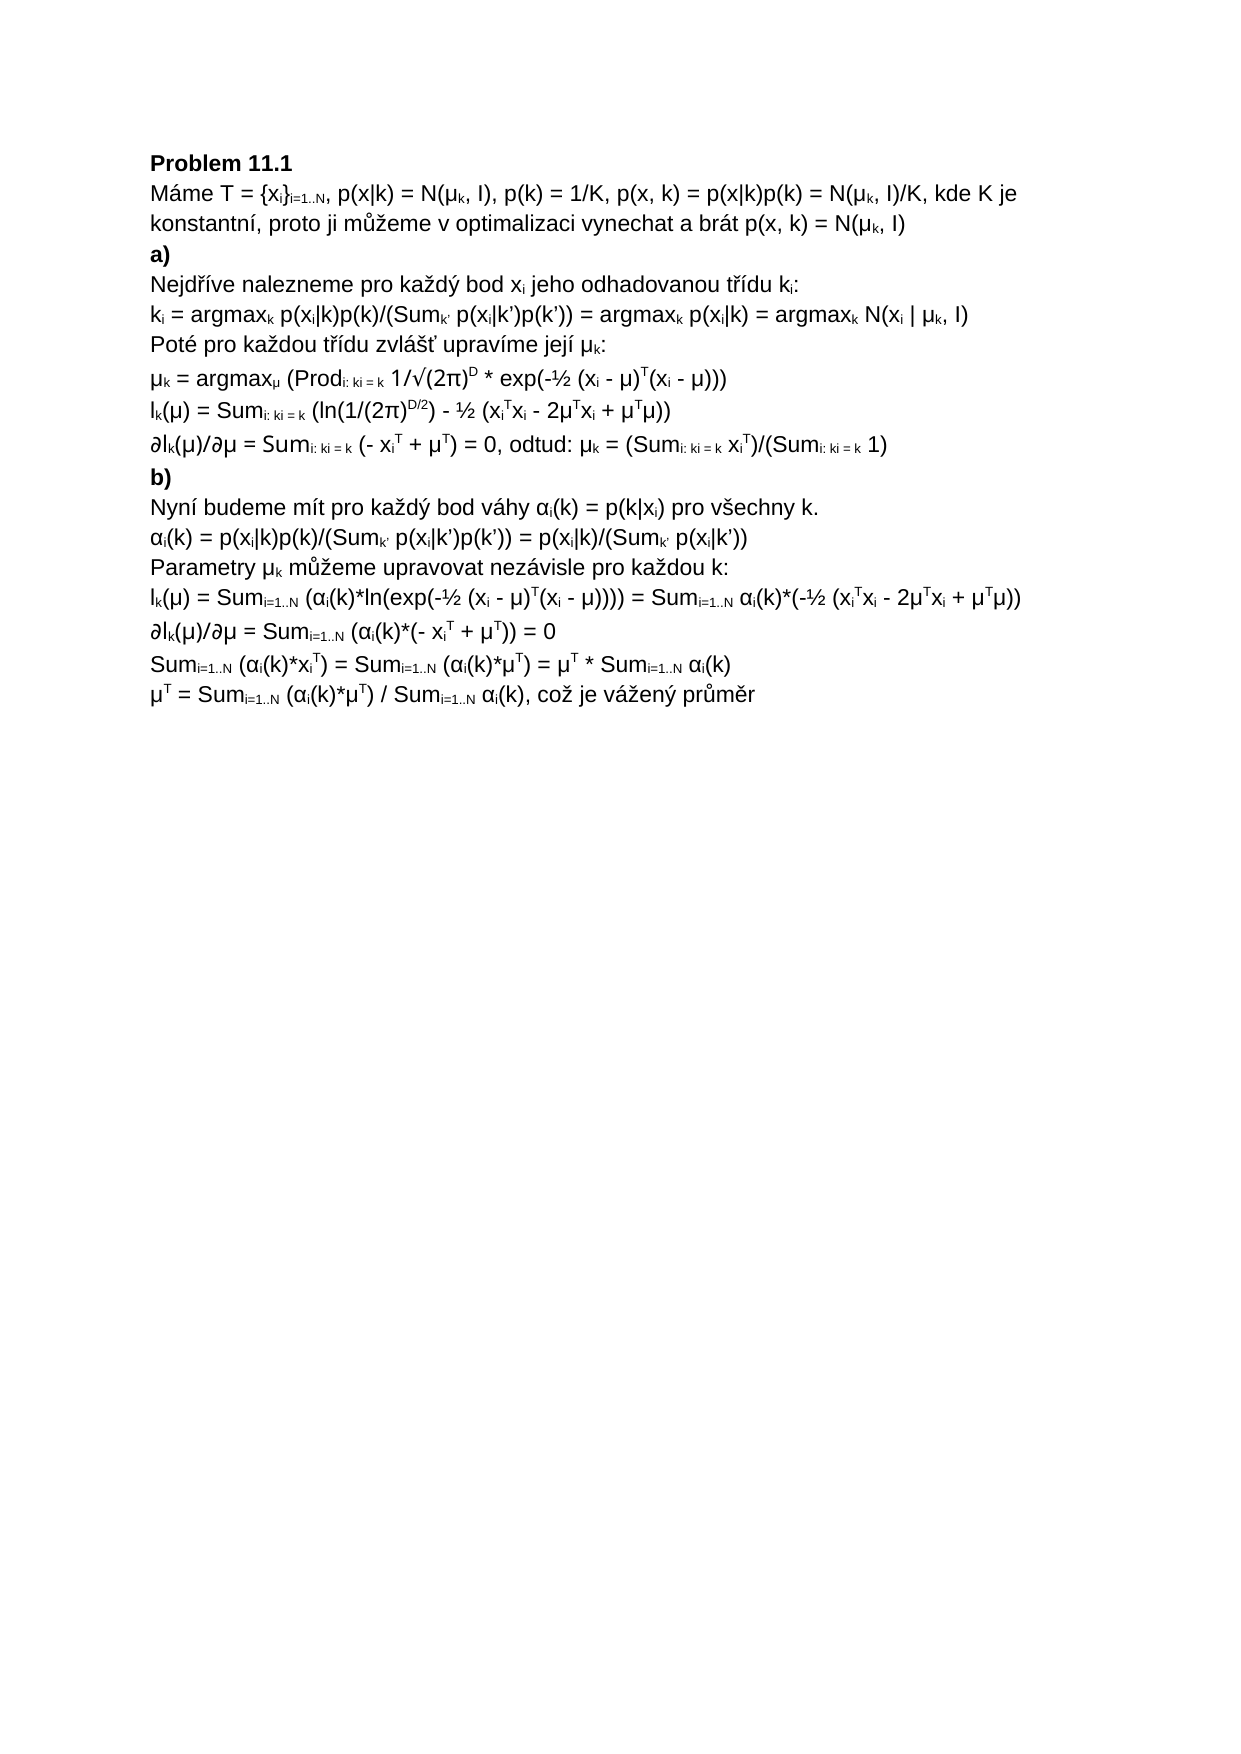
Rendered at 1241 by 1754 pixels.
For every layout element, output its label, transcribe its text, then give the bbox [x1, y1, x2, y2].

text Nyní budeme mít pro každý bod váhy αi(k) = p(k|xi) pro všechny k. [150, 494, 1090, 520]
text a) [150, 241, 1090, 267]
text Poté pro každou třídu zvlášť upravíme její μk: [150, 331, 1090, 358]
text Parametry μk můžeme upravovat nezávisle pro každou k: [150, 554, 1090, 581]
text lk(μ) = Sumi: ki = k (ln(1/(2π)D/2) - ½ (xiTxi - 2μTxi + μTμ)) [150, 397, 1090, 424]
text Nejdříve nalezneme pro každý bod xi jeho odhadovanou třídu ki: [150, 271, 1090, 297]
text Máme T = {xi}i=1..N, p(x|k) = N(μk, I), p(k) = 1/K, p(x, k) = p(x|k)p(k) = N(μk, I)/K, kde K je konstantní, proto ji můžeme v optimalizaci vynechat a brát p(x, k) = N(μk, I) [150, 180, 1090, 237]
text μT = Sumi=1..N (αi(k)*μT) / Sumi=1..N αi(k), což je vážený průměr [150, 681, 1090, 707]
text lk(μ) = Sumi=1..N (αi(k)*ln(exp(-½ (xi - μ)T(xi - μ)))) = Sumi=1..N αi(k)*(-½ (xiTxi - 2μTxi + μTμ)) [150, 584, 1090, 611]
text Sumi=1..N (αi(k)*xiT) = Sumi=1..N (αi(k)*μT) = μT * Sumi=1..N αi(k) [150, 651, 1090, 677]
text Problem 11.1 [150, 150, 1090, 176]
text ∂lk(μ)/∂μ = Sumi=1..N (αi(k)*(- xiT + μT)) = 0 [150, 614, 1090, 646]
text ki = argmaxk p(xi|k)p(k)/(Sumk’ p(xi|k’)p(k’)) = argmaxk p(xi|k) = argmaxk N(xi | μk, I) [150, 301, 1090, 327]
text μk = argmaxμ (Prodi: ki = k 1/√(2π)D * exp(-½ (xi - μ)T(xi - μ))) [150, 361, 1090, 393]
text αi(k) = p(xi|k)p(k)/(Sumk’ p(xi|k’)p(k’)) = p(xi|k)/(Sumk’ p(xi|k’)) [150, 524, 1090, 550]
text b) [150, 463, 1090, 490]
text ∂lk(μ)/∂μ = Sumi: ki = k (- xiT + μT) = 0, odtud: μk = (Sumi: ki = k xiT)/(Sumi: ki = k 1) [150, 428, 1090, 459]
